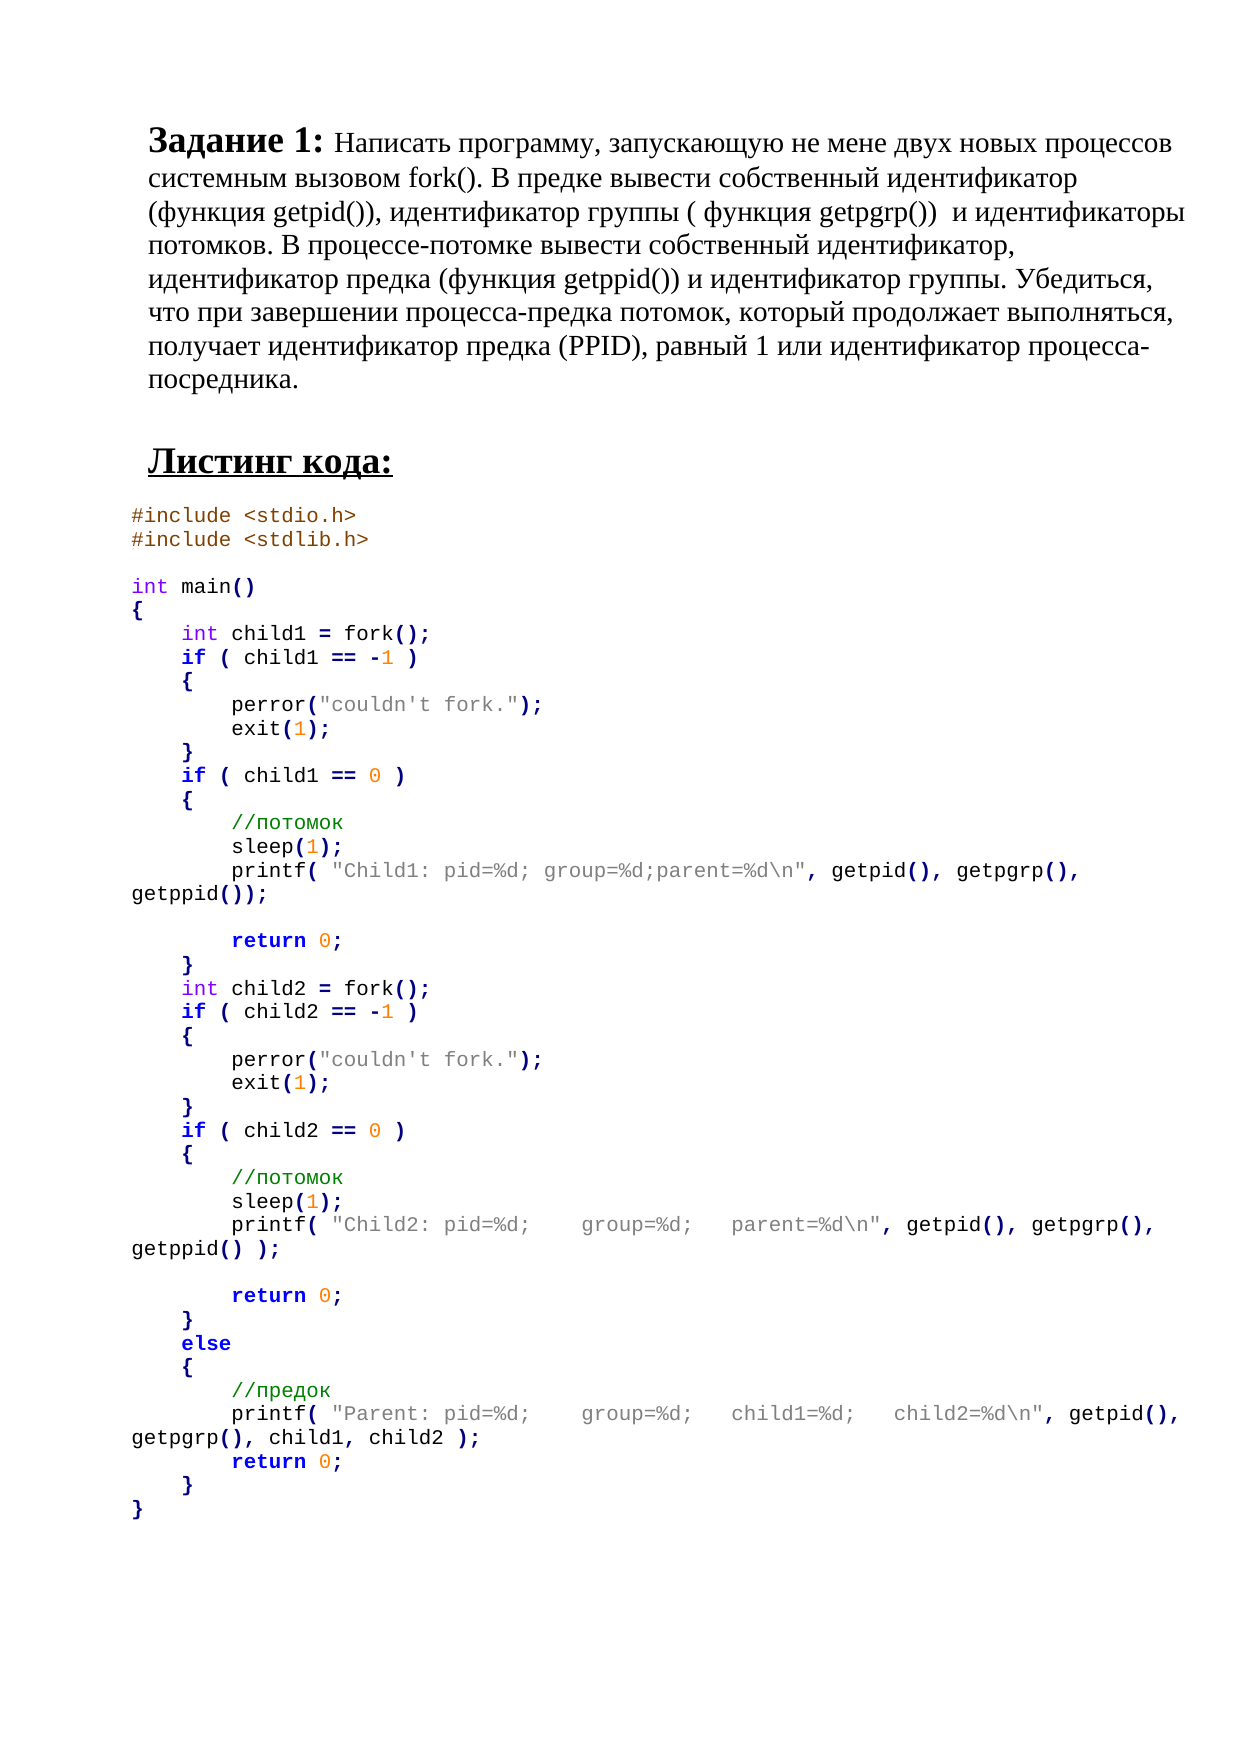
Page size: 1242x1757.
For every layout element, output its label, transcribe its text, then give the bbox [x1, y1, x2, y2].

text if ( child2 == -1 ) [131, 1001, 1198, 1025]
text #include <stdio.h> [131, 505, 1198, 528]
text { [131, 670, 1198, 694]
text { [131, 599, 1198, 623]
text sleep(1); [131, 836, 1198, 859]
text printf( "Child1: pid=%d; group=%d;parent=%d\n", getpid(), getpgrp(), getppid()); [131, 859, 1198, 907]
text //потомок [131, 1167, 1198, 1191]
text if ( child1 == -1 ) [131, 647, 1198, 670]
subtitle Задание 1: Написать программу, запускающую не мене двух новых процессов системным вызовом fork(). В предке вывести собственный идентификатор (функция getpid()), идентификатор группы ( функция getpgrp()) и идентификаторы потомков. В процессе-потомке вывести собственный идентификатор, идентификатор предка (функция getppid()) и идентификатор группы. Убедиться, что при завершении процесса-предка потомок, который продолжает выполняться, получает идентификатор предка (PPID), равный 1 или идентификатор процесса-посредника. [148, 117, 1198, 395]
text int child2 = fork(); [131, 978, 1198, 1001]
text exit(1); [131, 718, 1198, 741]
text return 0; [131, 1451, 1198, 1474]
text } [131, 954, 1198, 978]
text else [131, 1332, 1198, 1356]
text { [131, 1025, 1198, 1049]
text //предок [131, 1380, 1198, 1403]
text perror("couldn't fork."); [131, 1049, 1198, 1072]
text perror("couldn't fork."); [131, 694, 1198, 718]
text return 0; [131, 931, 1198, 954]
text } [131, 1474, 1198, 1498]
text sleep(1); [131, 1191, 1198, 1214]
text return 0; [131, 1285, 1198, 1309]
text if ( child2 == 0 ) [131, 1120, 1198, 1143]
text } [131, 1498, 1198, 1522]
text int main() [131, 576, 1198, 599]
text //потомок [131, 812, 1198, 836]
text int child1 = fork(); [131, 623, 1198, 647]
text printf( "Parent: pid=%d; group=%d; child1=%d; child2=%d\n", getpid(), getpgrp(), child1, child2 ); [131, 1403, 1198, 1451]
text #include <stdlib.h> [131, 528, 1198, 552]
text { [131, 789, 1198, 812]
text } [131, 1096, 1198, 1120]
text } [131, 1309, 1198, 1332]
text printf( "Child2: pid=%d; group=%d; parent=%d\n", getpid(), getpgrp(), getppid() ); [131, 1214, 1198, 1262]
text { [131, 1143, 1198, 1167]
text exit(1); [131, 1072, 1198, 1096]
text if ( child1 == 0 ) [131, 765, 1198, 789]
subtitle Листинг кода: [148, 438, 1198, 481]
text } [131, 741, 1198, 765]
text { [131, 1356, 1198, 1380]
